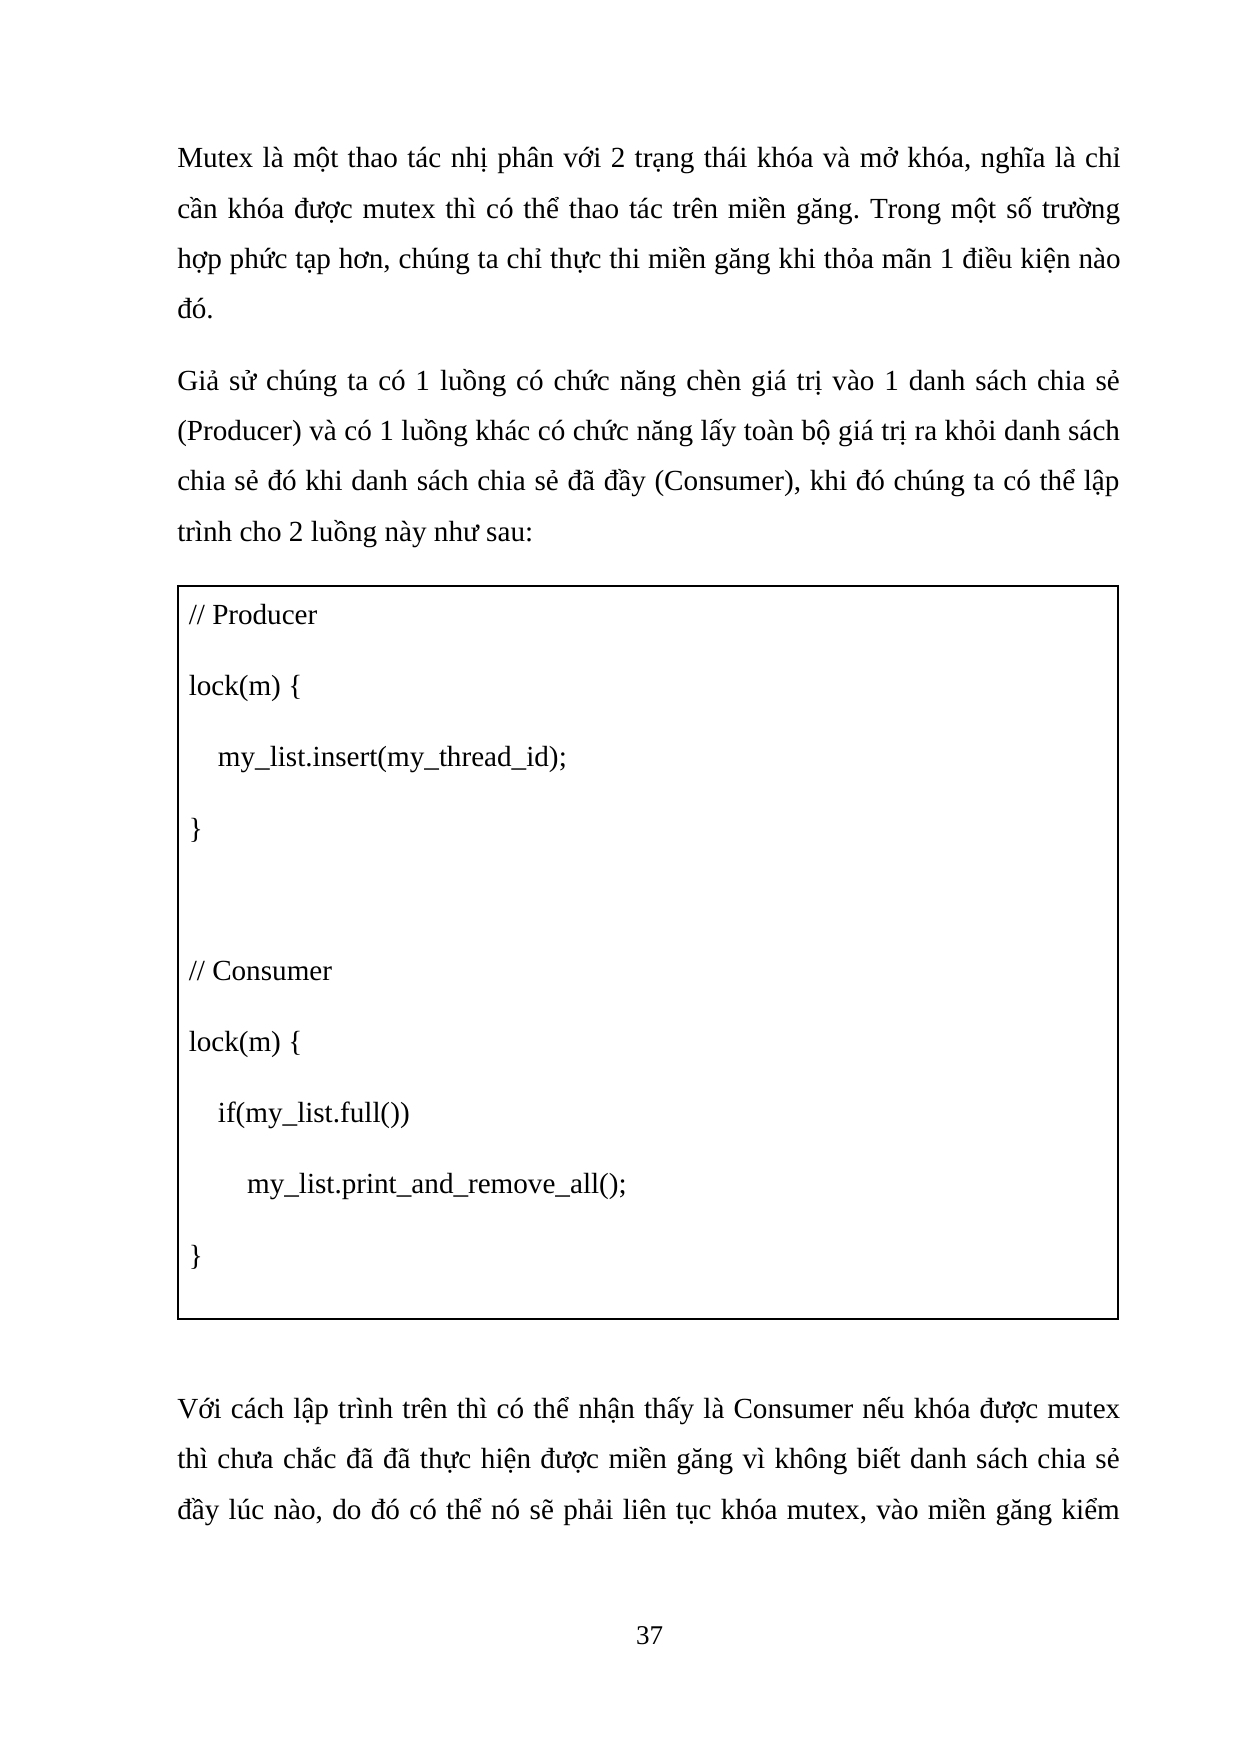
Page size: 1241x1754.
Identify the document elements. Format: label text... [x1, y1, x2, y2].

text Mutex là một thao tác nhị phân với 2 trạng thái khóa và mở khóa, nghĩa là chỉ cần khóa được mutex thì có thể thao tác trên miền găng. Trong một số trường hợp phức tạp hơn, chúng ta chỉ thực thi miền găng khi thỏa mãn 1 điều kiện nào đó. [177, 141, 1122, 325]
table_header // Producer lock(m) { my_list.insert(my_thread_id); } // Consumer lock(m) { if(my_list.full()) my_list.print_and_remove_all(); } [179, 587, 1117, 1318]
text Giả sử chúng ta có 1 luồng có chức năng chèn giá trị vào 1 danh sách chia sẻ (Producer) và có 1 luồng khác có chức năng lấy toàn bộ giá trị ra khỏi danh sách chia sẻ đó khi danh sách chia sẻ đã đầy (Consumer), khi đó chúng ta có thể lập trình cho 2 luồng này như sau: [177, 363, 1122, 547]
